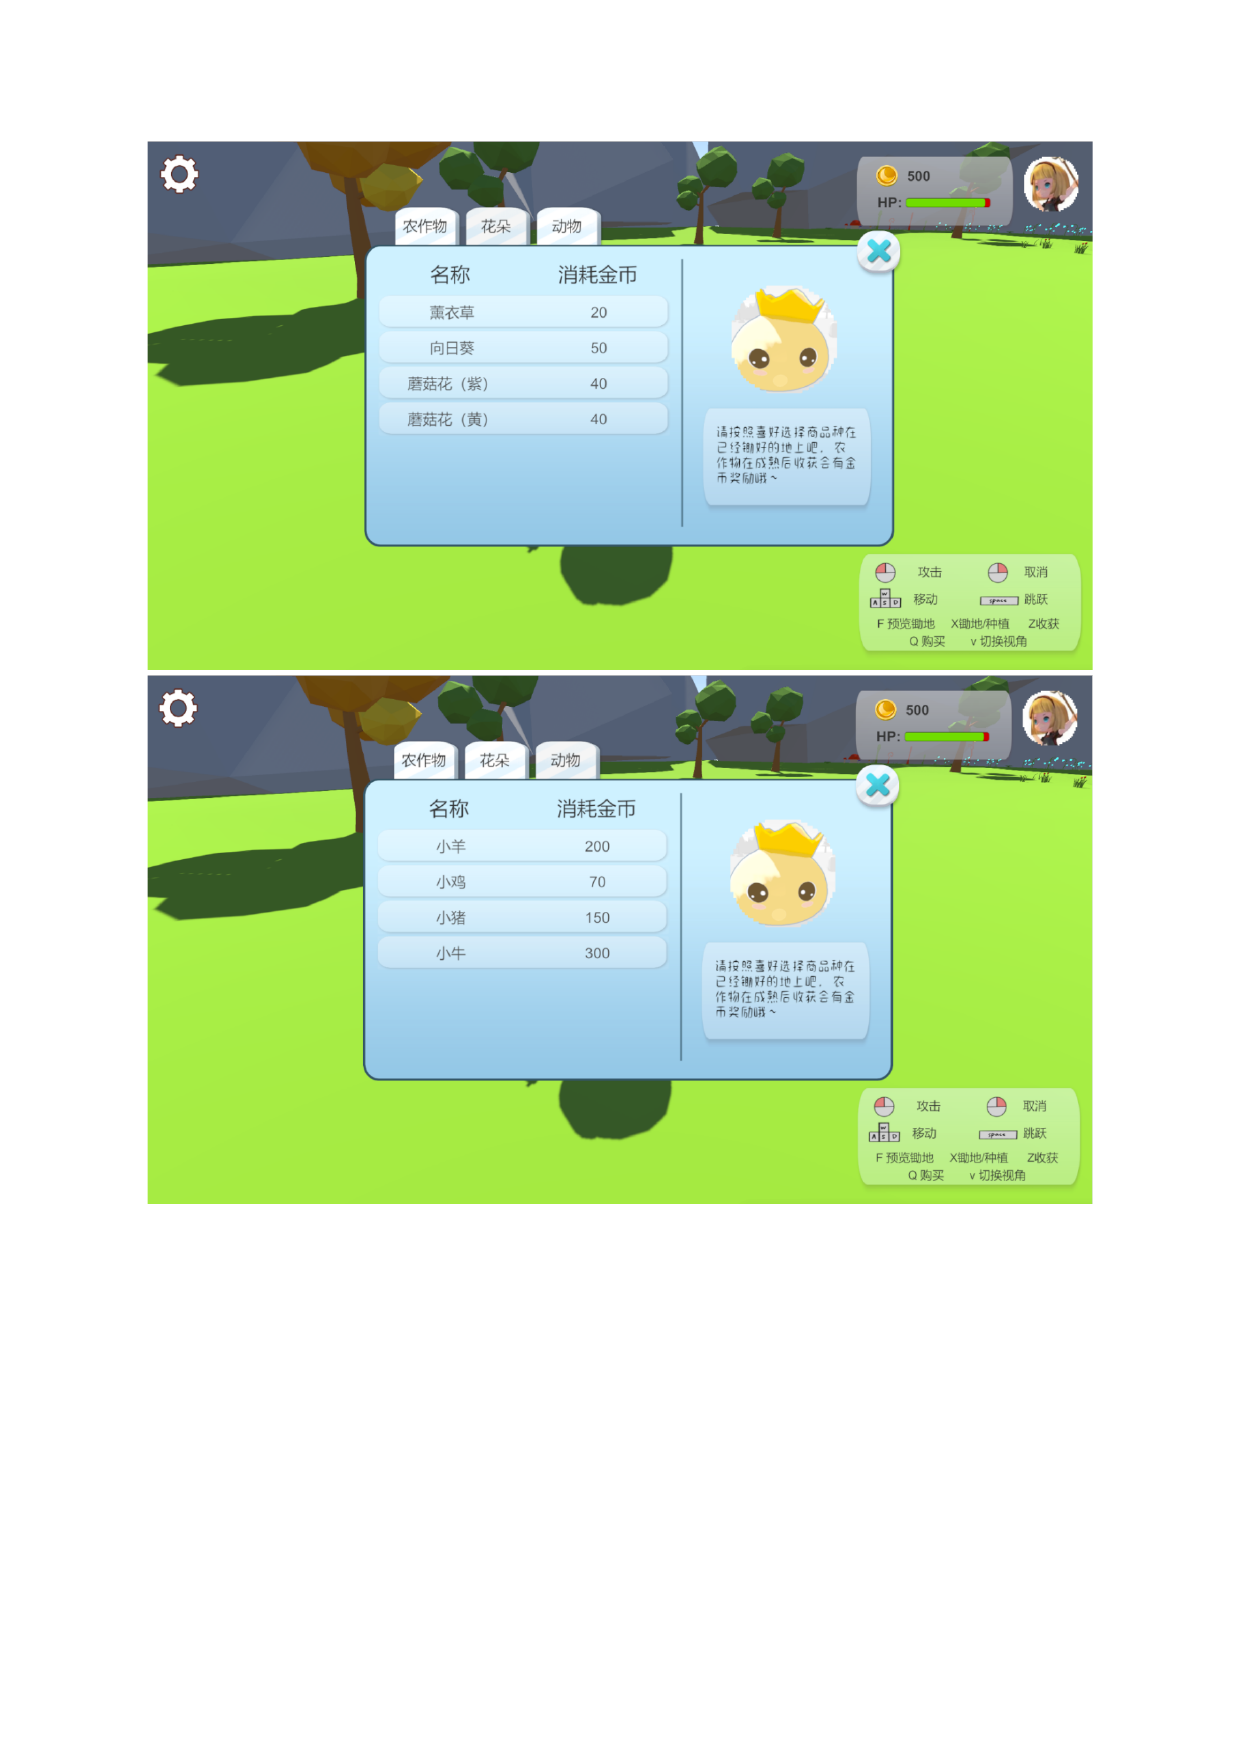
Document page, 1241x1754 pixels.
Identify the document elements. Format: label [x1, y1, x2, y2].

picture [147, 675, 1093, 1204]
picture [147, 141, 1093, 670]
